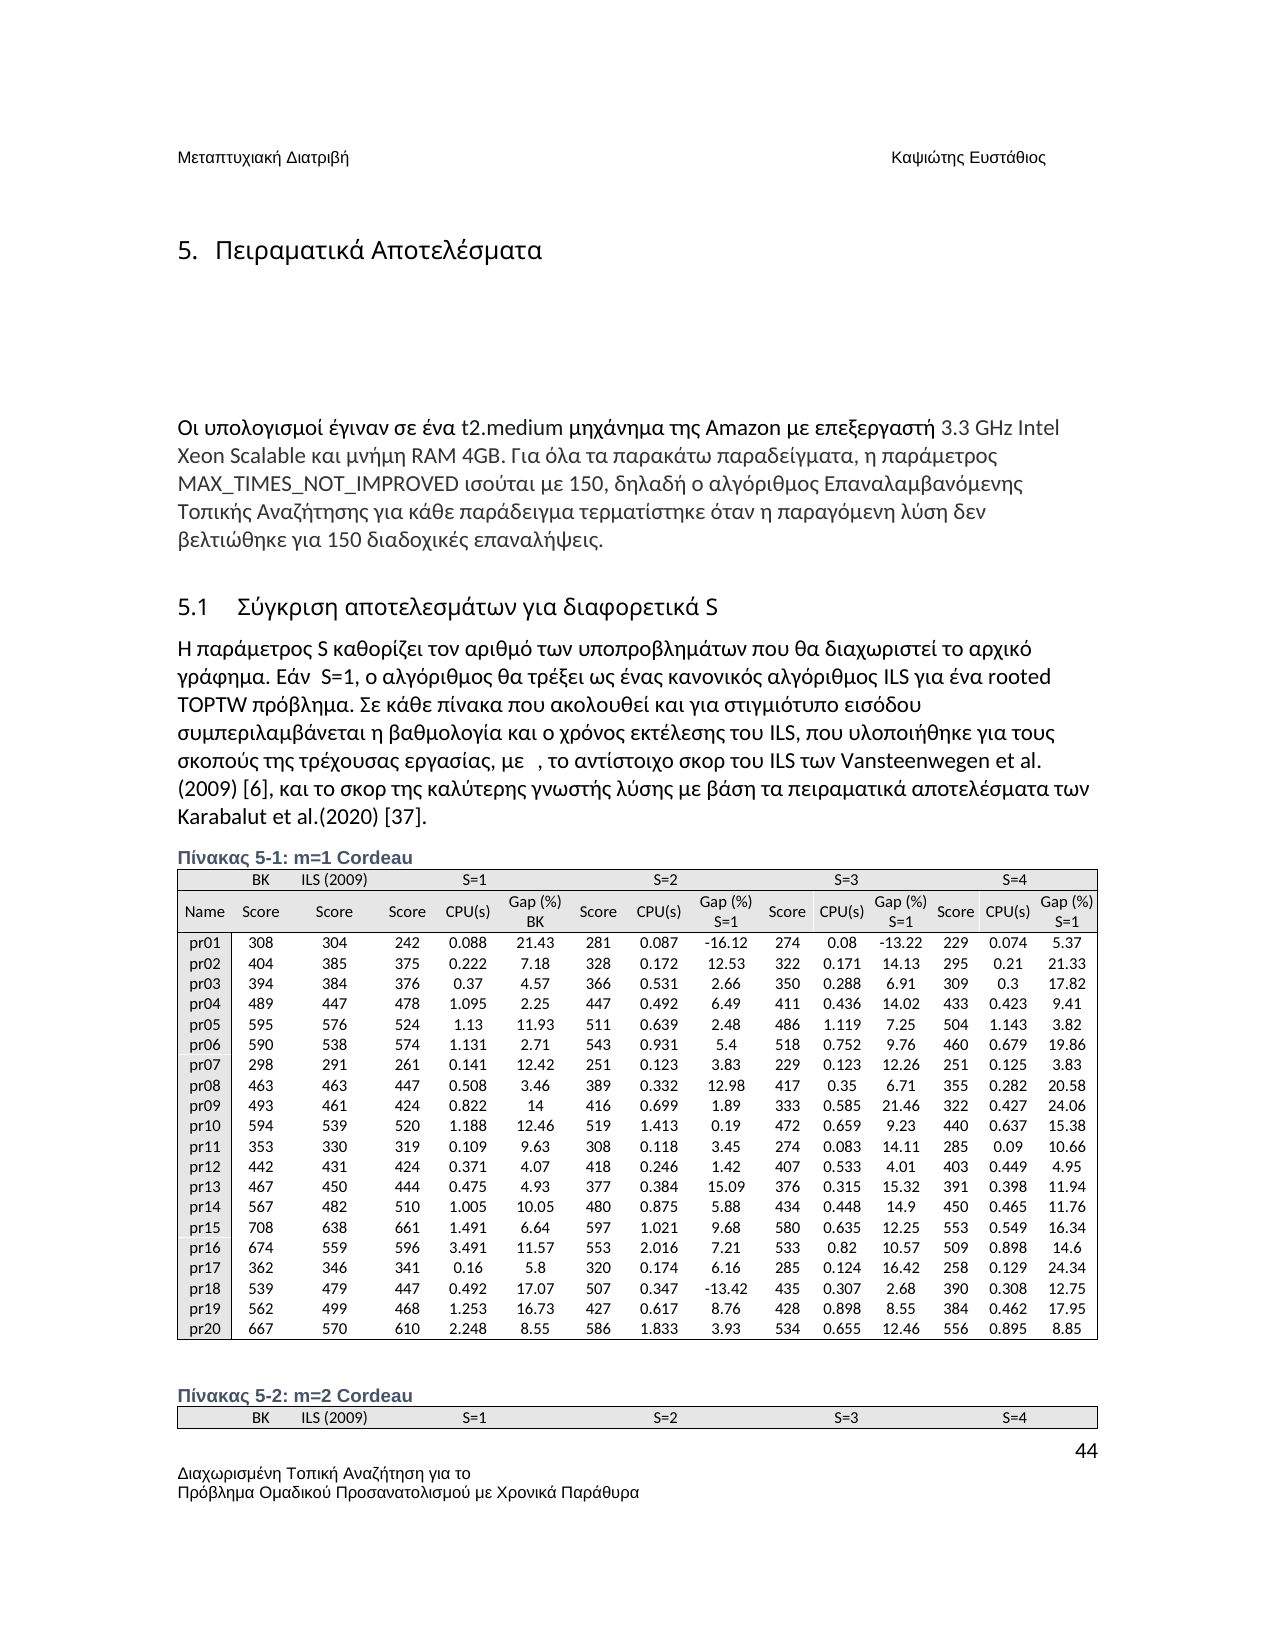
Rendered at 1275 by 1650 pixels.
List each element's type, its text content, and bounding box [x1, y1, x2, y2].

table_cell [870, 953, 931, 973]
table_cell [435, 994, 500, 1014]
table_cell [1036, 1238, 1097, 1258]
table_header [178, 1407, 231, 1428]
table_cell [435, 1136, 500, 1156]
table_cell [761, 1197, 813, 1217]
table_cell [290, 1217, 379, 1237]
table_cell [379, 1075, 435, 1095]
table_cell [761, 1075, 813, 1095]
table_cell [870, 933, 931, 953]
table_cell [500, 1176, 570, 1197]
table_cell [178, 1034, 231, 1054]
table_cell [379, 1176, 435, 1197]
table_header [231, 1407, 290, 1428]
table_cell [178, 1176, 231, 1197]
table_cell [290, 891, 379, 932]
table_cell [1036, 1055, 1097, 1075]
table_cell [290, 1278, 379, 1298]
table_cell [435, 1217, 500, 1237]
table_cell [870, 1014, 931, 1034]
table_cell [379, 1319, 435, 1339]
table_cell [178, 933, 231, 953]
table_cell [1036, 1319, 1097, 1339]
table_cell [232, 1034, 290, 1054]
table_cell [500, 1319, 570, 1339]
table_cell [626, 994, 691, 1014]
table_cell [500, 1095, 570, 1116]
table_cell [980, 1116, 1036, 1136]
table_cell [980, 1075, 1036, 1095]
table_cell [232, 1014, 290, 1034]
table_cell [500, 1238, 570, 1258]
table_cell [931, 1075, 979, 1095]
table_cell [814, 1238, 870, 1258]
table_cell [570, 1319, 626, 1339]
table_cell [814, 1156, 870, 1176]
table_cell [1036, 1034, 1097, 1054]
table_cell [814, 1278, 870, 1298]
table_cell [435, 891, 500, 932]
table_cell [232, 994, 290, 1014]
table_cell [761, 933, 813, 953]
table_cell [814, 973, 870, 994]
table_cell [232, 1075, 290, 1095]
table_cell [435, 1238, 500, 1258]
table_cell [379, 1136, 435, 1156]
table_cell [500, 953, 570, 973]
table_cell [178, 1014, 231, 1034]
table_cell [870, 1075, 931, 1095]
table_cell [435, 1034, 500, 1054]
table_cell [570, 1095, 626, 1116]
table_cell [232, 953, 290, 973]
table_cell [980, 953, 1036, 973]
table_cell [814, 1298, 870, 1319]
table_cell [570, 1258, 626, 1278]
table_cell [980, 1197, 1036, 1217]
table_cell [232, 1298, 290, 1319]
table_header [931, 1407, 1097, 1428]
table_header [931, 870, 1097, 890]
table_cell [500, 1197, 570, 1217]
table_cell [931, 1298, 979, 1319]
table_cell [570, 1034, 626, 1054]
table_cell [379, 973, 435, 994]
table_cell [232, 1319, 290, 1339]
table_cell [570, 1156, 626, 1176]
table_cell [814, 994, 870, 1014]
table_cell [870, 1238, 931, 1258]
table_cell [691, 1319, 761, 1339]
table_cell [931, 1176, 979, 1197]
table_cell [761, 1014, 813, 1034]
table_cell [500, 891, 570, 932]
table_cell [691, 1136, 761, 1156]
table_cell [178, 1217, 231, 1237]
table_header [178, 870, 231, 890]
table_cell [379, 1156, 435, 1176]
table_cell [761, 973, 813, 994]
table_cell [290, 1116, 379, 1136]
table_cell [232, 1258, 290, 1278]
table_cell [870, 1278, 931, 1298]
table_cell [980, 1055, 1036, 1075]
table_cell [435, 1156, 500, 1176]
table_cell [626, 1238, 691, 1258]
table_cell [570, 994, 626, 1014]
table_cell [931, 1258, 979, 1278]
table_header [761, 870, 931, 890]
table_cell [500, 1055, 570, 1075]
table_cell [570, 1176, 626, 1197]
table_cell [870, 1055, 931, 1075]
table_cell [931, 1116, 979, 1136]
table_cell [379, 1197, 435, 1217]
table_cell [232, 1238, 290, 1258]
table_cell [290, 1075, 379, 1095]
table_cell [626, 1034, 691, 1054]
table_cell [435, 933, 500, 953]
table_cell [626, 1319, 691, 1339]
table_cell [290, 1258, 379, 1278]
table_cell [814, 1034, 870, 1054]
table_cell [761, 953, 813, 973]
table_cell [1036, 973, 1097, 994]
table_cell [570, 1197, 626, 1217]
table_cell [761, 1298, 813, 1319]
table_cell [870, 1197, 931, 1217]
table_cell [931, 973, 979, 994]
table_cell [691, 1014, 761, 1034]
table_cell [691, 1238, 761, 1258]
table_cell [691, 1258, 761, 1278]
table_header [379, 870, 570, 890]
table_cell [379, 953, 435, 973]
table_cell [290, 1319, 379, 1339]
table_cell [500, 994, 570, 1014]
table_cell [570, 933, 626, 953]
table_cell [931, 1136, 979, 1156]
table_cell [290, 933, 379, 953]
table_cell [931, 953, 979, 973]
table_header [379, 1407, 570, 1428]
table_cell [232, 1055, 290, 1075]
table_cell [379, 1298, 435, 1319]
table_cell [691, 1278, 761, 1298]
table_cell [178, 1238, 231, 1258]
table_cell [870, 1156, 931, 1176]
table_cell [980, 1319, 1036, 1339]
table_cell [435, 1095, 500, 1116]
table_cell [980, 891, 1036, 932]
table_cell [570, 1136, 626, 1156]
table_cell [500, 1136, 570, 1156]
table_cell [931, 1095, 979, 1116]
table_cell [691, 1055, 761, 1075]
table_cell [500, 1258, 570, 1278]
table_cell [980, 1176, 1036, 1197]
table_cell [178, 1197, 231, 1217]
table_cell [814, 1055, 870, 1075]
table_cell [691, 1034, 761, 1054]
table_cell [626, 1136, 691, 1156]
table_cell [232, 1278, 290, 1298]
table_cell [761, 891, 813, 932]
table_cell [980, 1034, 1036, 1054]
table_cell [290, 1298, 379, 1319]
table_cell [626, 1278, 691, 1298]
table_cell [980, 1217, 1036, 1237]
table_cell [980, 1298, 1036, 1319]
table_cell [379, 1238, 435, 1258]
table_cell [691, 953, 761, 973]
table_cell [691, 1156, 761, 1176]
table_cell [435, 953, 500, 973]
table_cell [435, 1176, 500, 1197]
table_cell [626, 1217, 691, 1237]
table_cell [1036, 1298, 1097, 1319]
subtitle Πειραματικά Αποτελέσματα [177, 232, 1098, 266]
table_cell [626, 1014, 691, 1034]
table_cell [570, 1014, 626, 1034]
table_cell [379, 994, 435, 1014]
table_header [290, 870, 379, 890]
table_cell [870, 1116, 931, 1136]
table_cell [232, 1156, 290, 1176]
table_cell [570, 1055, 626, 1075]
table_cell [290, 994, 379, 1014]
table_cell [931, 1055, 979, 1075]
table_cell [761, 1217, 813, 1237]
table_cell [570, 973, 626, 994]
table_cell [231, 891, 290, 932]
table_cell [626, 1298, 691, 1319]
table_cell [870, 1258, 931, 1278]
table_cell [870, 1217, 931, 1237]
table_cell [931, 1014, 979, 1034]
table_cell [290, 1238, 379, 1258]
table_cell [980, 933, 1036, 953]
table_cell [980, 1238, 1036, 1258]
table_cell [814, 1176, 870, 1197]
table_cell [500, 933, 570, 953]
table_cell [870, 1095, 931, 1116]
table_cell [232, 1095, 290, 1116]
table_cell [980, 973, 1036, 994]
table_cell [232, 1116, 290, 1136]
table_cell [761, 1116, 813, 1136]
table_cell [870, 1136, 931, 1156]
text 5 [177, 1385, 1098, 1406]
table_cell [1036, 1075, 1097, 1095]
table_cell [435, 1014, 500, 1034]
table_cell [178, 973, 231, 994]
table_cell [379, 891, 435, 932]
table_cell [931, 994, 979, 1014]
table_cell [232, 1197, 290, 1217]
table_cell [626, 953, 691, 973]
table_cell [178, 1278, 231, 1298]
table_cell [931, 933, 979, 953]
table_cell [178, 1075, 231, 1095]
table_cell [980, 1258, 1036, 1278]
table_cell [931, 891, 979, 932]
table_cell [178, 1055, 231, 1075]
table_cell [435, 1319, 500, 1339]
table_cell [570, 1116, 626, 1136]
table_cell [290, 1176, 379, 1197]
table_cell [691, 1116, 761, 1136]
table_cell [626, 1176, 691, 1197]
table_cell [870, 994, 931, 1014]
table_cell [931, 1156, 979, 1176]
table_cell [761, 1278, 813, 1298]
table_cell [290, 1156, 379, 1176]
table_header [231, 870, 290, 890]
table_cell [626, 1197, 691, 1217]
table_cell [870, 973, 931, 994]
table_cell [570, 1278, 626, 1298]
text 5 [177, 847, 1098, 869]
table_cell [290, 1014, 379, 1034]
table_cell [379, 1258, 435, 1278]
table_cell [814, 1075, 870, 1095]
table_cell [814, 1116, 870, 1136]
table_cell [761, 994, 813, 1014]
table_cell [379, 1095, 435, 1116]
table_cell [435, 1197, 500, 1217]
table_cell [1036, 891, 1097, 932]
table_cell [931, 1034, 979, 1054]
table_cell [570, 1217, 626, 1237]
table_cell [379, 1116, 435, 1136]
table_cell [435, 1075, 500, 1095]
table_cell [178, 1116, 231, 1136]
table_cell [626, 1055, 691, 1075]
table_cell [1036, 953, 1097, 973]
table_cell [570, 1075, 626, 1095]
table_cell [761, 1136, 813, 1156]
table_cell [691, 891, 761, 932]
table_cell [1036, 1176, 1097, 1197]
table_cell [570, 953, 626, 973]
table_cell [232, 1176, 290, 1197]
table_cell [379, 1055, 435, 1075]
table_cell [500, 1034, 570, 1054]
table_cell [178, 891, 231, 932]
table_cell [691, 1176, 761, 1197]
table_cell [1036, 1136, 1097, 1156]
table_cell [691, 1075, 761, 1095]
table_cell [500, 1014, 570, 1034]
table_cell [178, 994, 231, 1014]
table_cell [814, 1014, 870, 1034]
table_cell [290, 973, 379, 994]
table_cell [931, 1217, 979, 1237]
table_cell [290, 953, 379, 973]
table_cell [570, 891, 626, 932]
table_cell [500, 1217, 570, 1237]
table_cell [814, 1258, 870, 1278]
table_cell [814, 933, 870, 953]
table_cell [178, 953, 231, 973]
table_cell [814, 891, 870, 932]
table_cell [500, 1075, 570, 1095]
table_cell [761, 1238, 813, 1258]
table_cell [814, 1197, 870, 1217]
table_cell [870, 1319, 931, 1339]
table_cell [814, 953, 870, 973]
table_cell [379, 1014, 435, 1034]
table_cell [1036, 1197, 1097, 1217]
table_cell [626, 1075, 691, 1095]
table_cell [178, 1095, 231, 1116]
table_cell [980, 994, 1036, 1014]
table_cell [814, 1217, 870, 1237]
table_cell [1036, 1156, 1097, 1176]
table_cell [980, 1156, 1036, 1176]
table_cell [178, 1136, 231, 1156]
table_cell [870, 891, 931, 932]
table_cell [570, 1298, 626, 1319]
table_cell [1036, 1278, 1097, 1298]
table_cell [814, 1319, 870, 1339]
table_cell [232, 1136, 290, 1156]
table_cell [178, 1258, 231, 1278]
table_cell [290, 1055, 379, 1075]
table_cell [232, 973, 290, 994]
table_cell [290, 1197, 379, 1217]
table_cell [1036, 1217, 1097, 1237]
table_cell [500, 1156, 570, 1176]
table_header [570, 1407, 761, 1428]
table_cell [761, 1176, 813, 1197]
table_cell [814, 1095, 870, 1116]
table_cell [980, 1136, 1036, 1156]
table_cell [870, 1034, 931, 1054]
table_cell [435, 973, 500, 994]
table_cell [379, 1034, 435, 1054]
table_cell [290, 1095, 379, 1116]
table_cell [435, 1298, 500, 1319]
table_header [570, 870, 761, 890]
table_header [761, 1407, 931, 1428]
table_cell [626, 933, 691, 953]
table_cell [691, 994, 761, 1014]
table_cell [1036, 994, 1097, 1014]
table_cell [626, 1116, 691, 1136]
table_cell [232, 1217, 290, 1237]
table_cell [761, 1319, 813, 1339]
table_cell [290, 1034, 379, 1054]
table_cell [1036, 1258, 1097, 1278]
table_cell [1036, 933, 1097, 953]
table_cell [1036, 1014, 1097, 1034]
table_cell [626, 1156, 691, 1176]
table_cell [980, 1014, 1036, 1034]
table_cell [761, 1055, 813, 1075]
table_cell [500, 1278, 570, 1298]
table_cell [761, 1095, 813, 1116]
table_cell [691, 1197, 761, 1217]
table_cell [931, 1197, 979, 1217]
table_cell [379, 933, 435, 953]
table_header [290, 1407, 379, 1428]
table_cell [761, 1156, 813, 1176]
table_cell [500, 1116, 570, 1136]
table_cell [761, 1034, 813, 1054]
table_cell [626, 973, 691, 994]
table_cell [178, 1298, 231, 1319]
table_cell [178, 1156, 231, 1176]
table_cell [435, 1055, 500, 1075]
table_cell [814, 1136, 870, 1156]
table_cell [379, 1278, 435, 1298]
table_cell [931, 1319, 979, 1339]
table_cell [626, 1095, 691, 1116]
table_cell [691, 1217, 761, 1237]
table_cell [761, 1258, 813, 1278]
table_cell [232, 933, 290, 953]
table_cell [626, 891, 691, 932]
table_cell [178, 1319, 231, 1339]
table_cell [435, 1278, 500, 1298]
table_cell [379, 1217, 435, 1237]
table_cell [1036, 1095, 1097, 1116]
table_cell [870, 1176, 931, 1197]
table_cell [435, 1258, 500, 1278]
table_cell [691, 1095, 761, 1116]
table_cell [931, 1238, 979, 1258]
table_cell [500, 973, 570, 994]
table_cell [980, 1278, 1036, 1298]
table_cell [691, 1298, 761, 1319]
table_cell [980, 1095, 1036, 1116]
table_cell [570, 1238, 626, 1258]
table_cell [691, 973, 761, 994]
table_cell [290, 1136, 379, 1156]
table_cell [870, 1298, 931, 1319]
table_cell [435, 1116, 500, 1136]
table_cell [1036, 1116, 1097, 1136]
table_cell [500, 1298, 570, 1319]
table_cell [691, 933, 761, 953]
table_cell [626, 1258, 691, 1278]
table_cell [931, 1278, 979, 1298]
